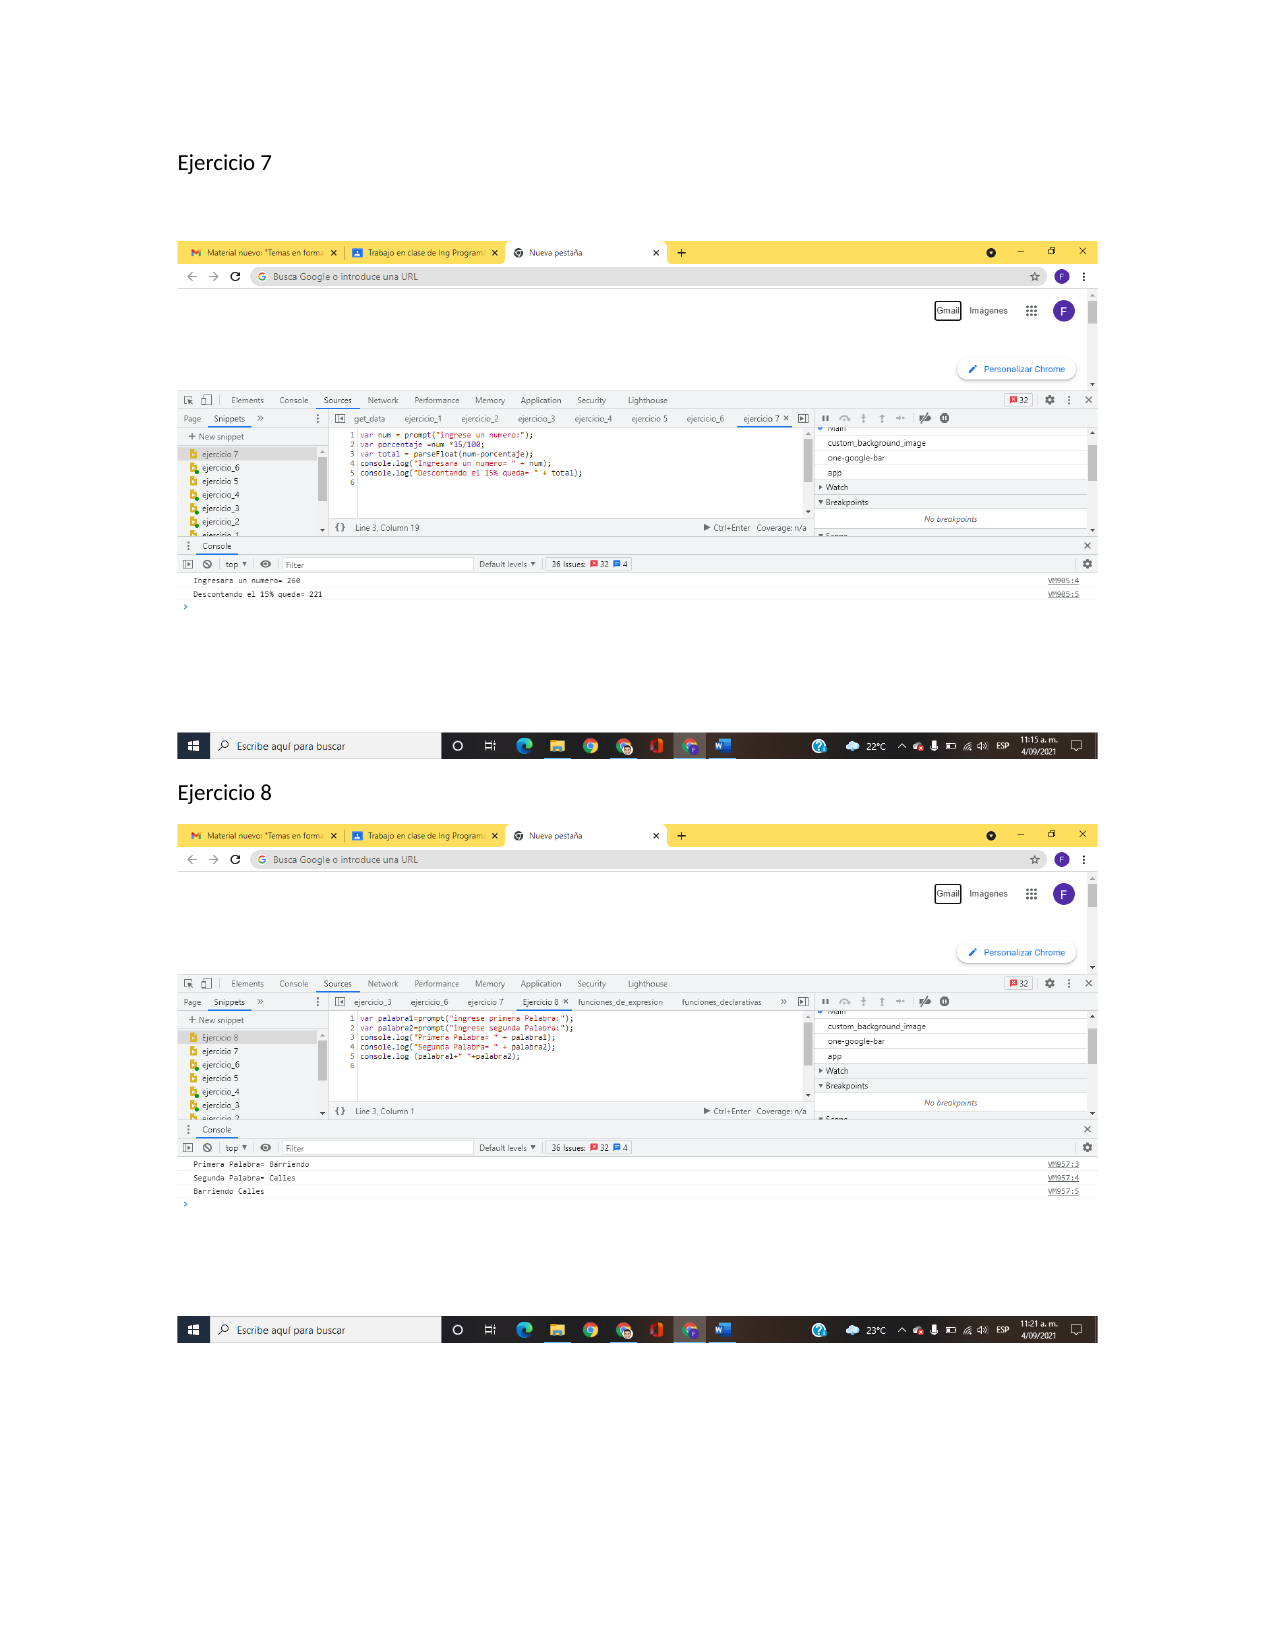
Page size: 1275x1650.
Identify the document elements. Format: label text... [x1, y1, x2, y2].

picture [177, 824, 1098, 1343]
text Ejercicio 7 [177, 148, 1098, 176]
picture [177, 241, 1098, 759]
text Ejercicio 8 [177, 778, 1098, 806]
